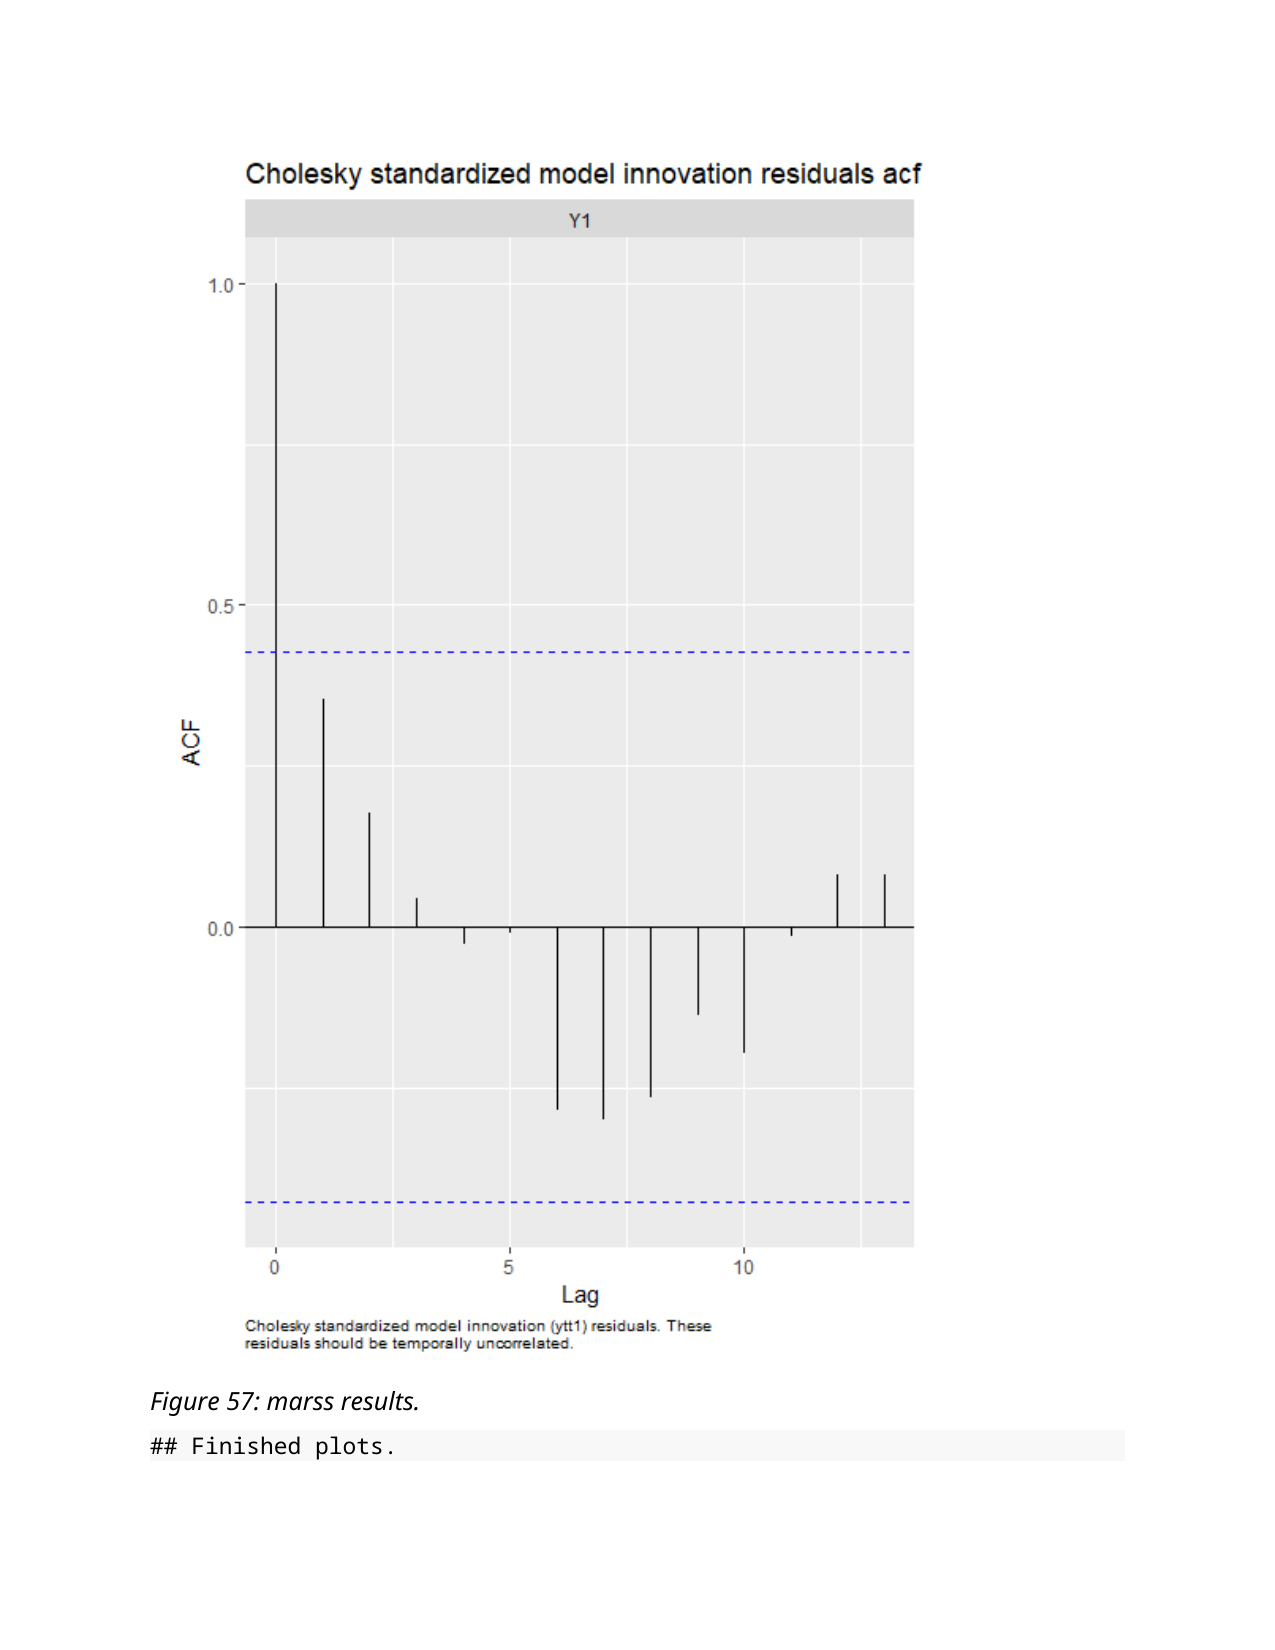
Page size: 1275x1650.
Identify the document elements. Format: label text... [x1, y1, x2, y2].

picture [168, 150, 927, 1363]
text Figure 57: marss results. [150, 1383, 1125, 1417]
text ## Finished plots. [150, 1430, 1125, 1461]
